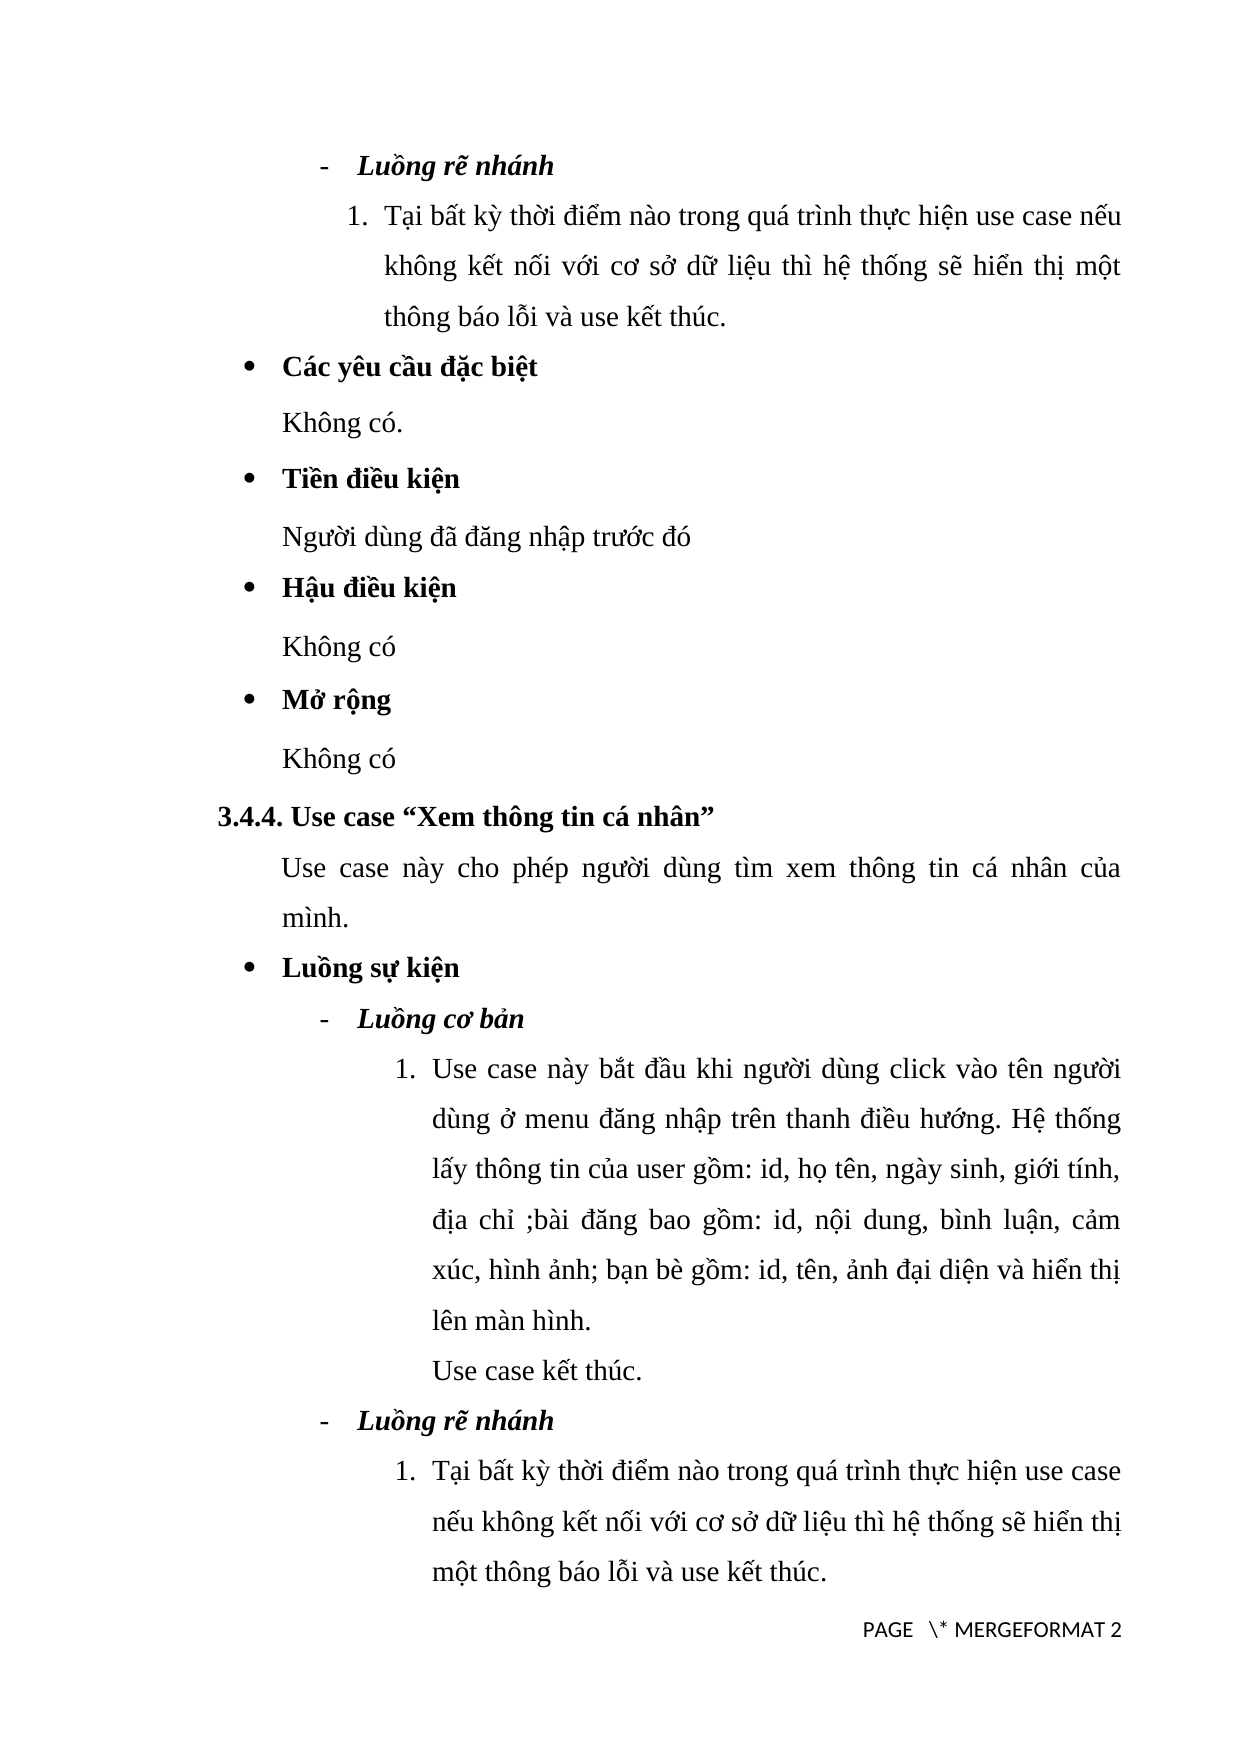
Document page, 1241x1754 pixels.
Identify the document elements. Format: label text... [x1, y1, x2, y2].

list Luồng rẽ nhánh [319, 148, 1122, 181]
list Tại bất kỳ thời điểm nào trong quá trình thực hiện use case nếu không kết nối với cơ sở dữ liệu thì hệ thống sẽ hiển thị một thông báo lỗi và use kết thúc. [394, 1453, 1122, 1588]
list Luồng rẽ nhánh [319, 1403, 1122, 1437]
list Hậu điều kiện [244, 570, 522, 604]
list Use case này cho phép người dùng tìm xem thông tin cá nhân của mình. [281, 850, 1122, 933]
text Không có [205, 629, 1122, 663]
list Tiền điều kiện [244, 461, 522, 494]
list Use case kết thúc. [432, 1353, 1122, 1386]
list Tại bất kỳ thời điểm nào trong quá trình thực hiện use case nếu không kết nối với cơ sở dữ liệu thì hệ thống sẽ hiển thị một thông báo lỗi và use kết thúc. [346, 198, 1122, 332]
list Các yêu cầu đặc biệt [244, 349, 1122, 383]
text Không có. [208, 405, 1122, 438]
list Use case này bắt đầu khi người dùng click vào tên người dùng ở menu đăng nhập trên thanh điều hướng. Hệ thống lấy thông tin của user gồm: id, họ tên, ngày sinh, giới tính, địa chỉ ;bài đăng bao gồm: id, nội dung, bình luận, cảm xúc, hình ảnh; bạn bè gồm: id, tên, ảnh đại diện và hiển thị lên màn hình. [394, 1051, 1122, 1336]
list Luồng sự kiện [244, 950, 1122, 984]
list Mở rộng [244, 682, 522, 716]
text Người dùng đã đăng nhập trước đó [251, 519, 1122, 553]
list Luồng cơ bản [319, 1001, 1122, 1034]
text Không có [251, 741, 522, 774]
subtitle 3.4.4. Use case “Xem thông tin cá nhân” [217, 799, 1122, 833]
